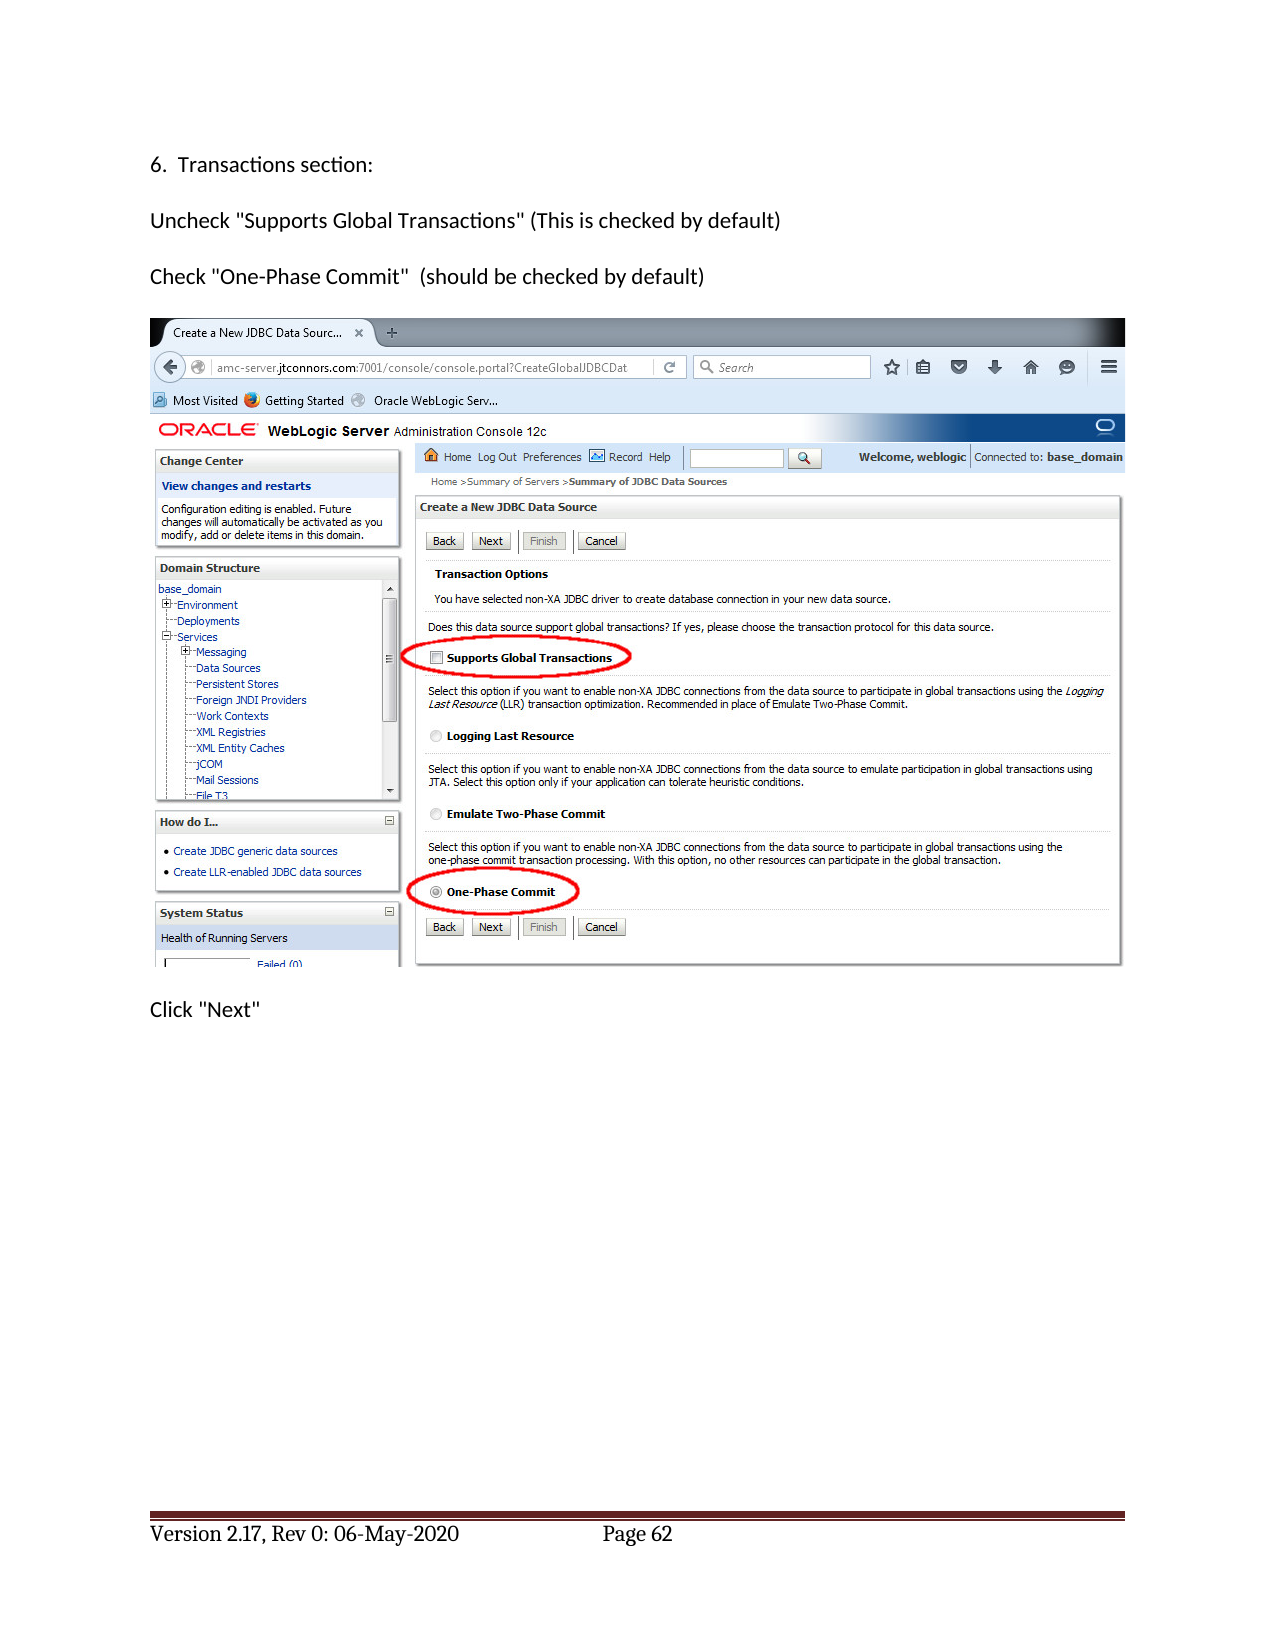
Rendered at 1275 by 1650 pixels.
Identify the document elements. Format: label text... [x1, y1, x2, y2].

text Click "Next" [150, 995, 1125, 1023]
text Check "One-Phase Commit" (should be checked by default) [150, 262, 1125, 290]
text Uncheck "Supports Global Transactions" (This is checked by default) [150, 206, 1125, 234]
text 6. Transactions section: [150, 150, 1125, 178]
picture [150, 318, 1125, 967]
